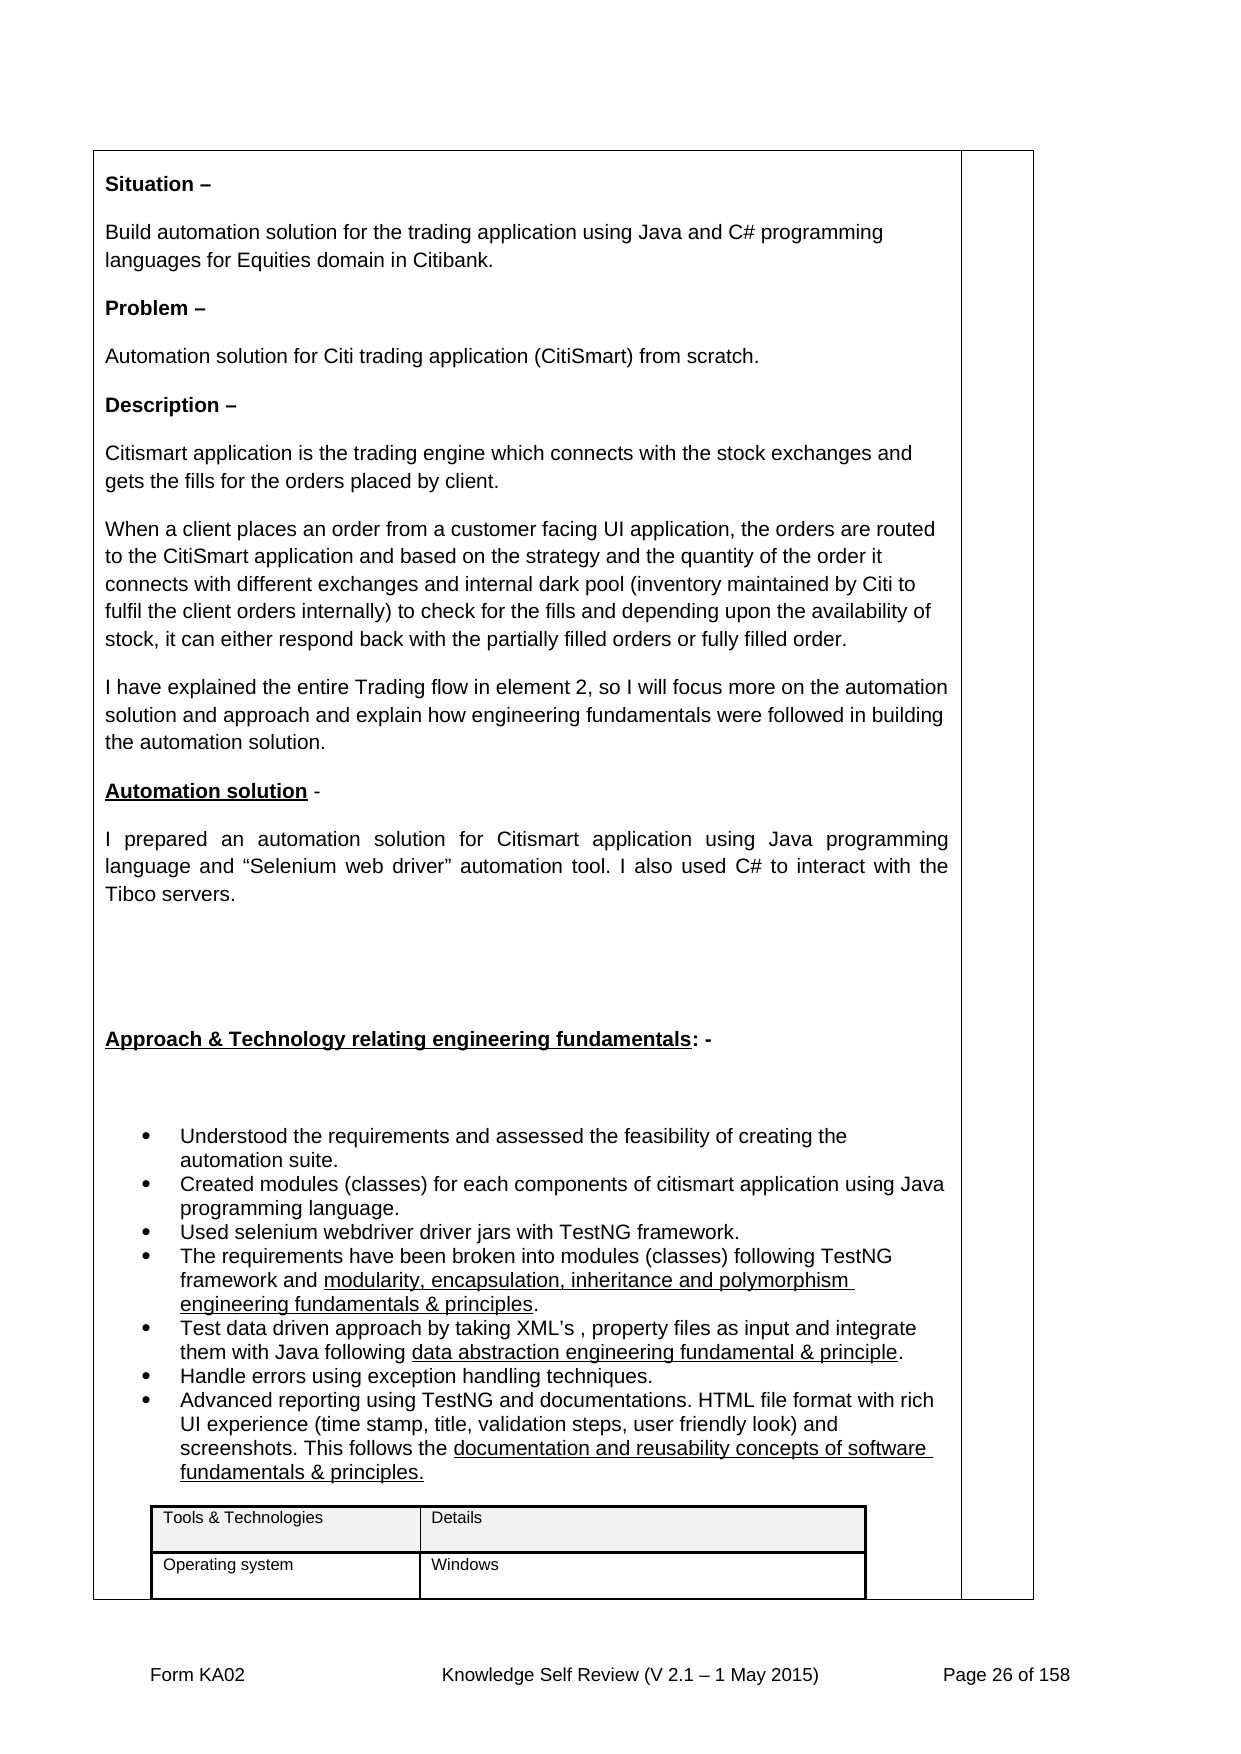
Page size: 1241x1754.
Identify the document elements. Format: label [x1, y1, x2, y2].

table_cell [962, 151, 1033, 1599]
table_cell [94, 151, 961, 1599]
